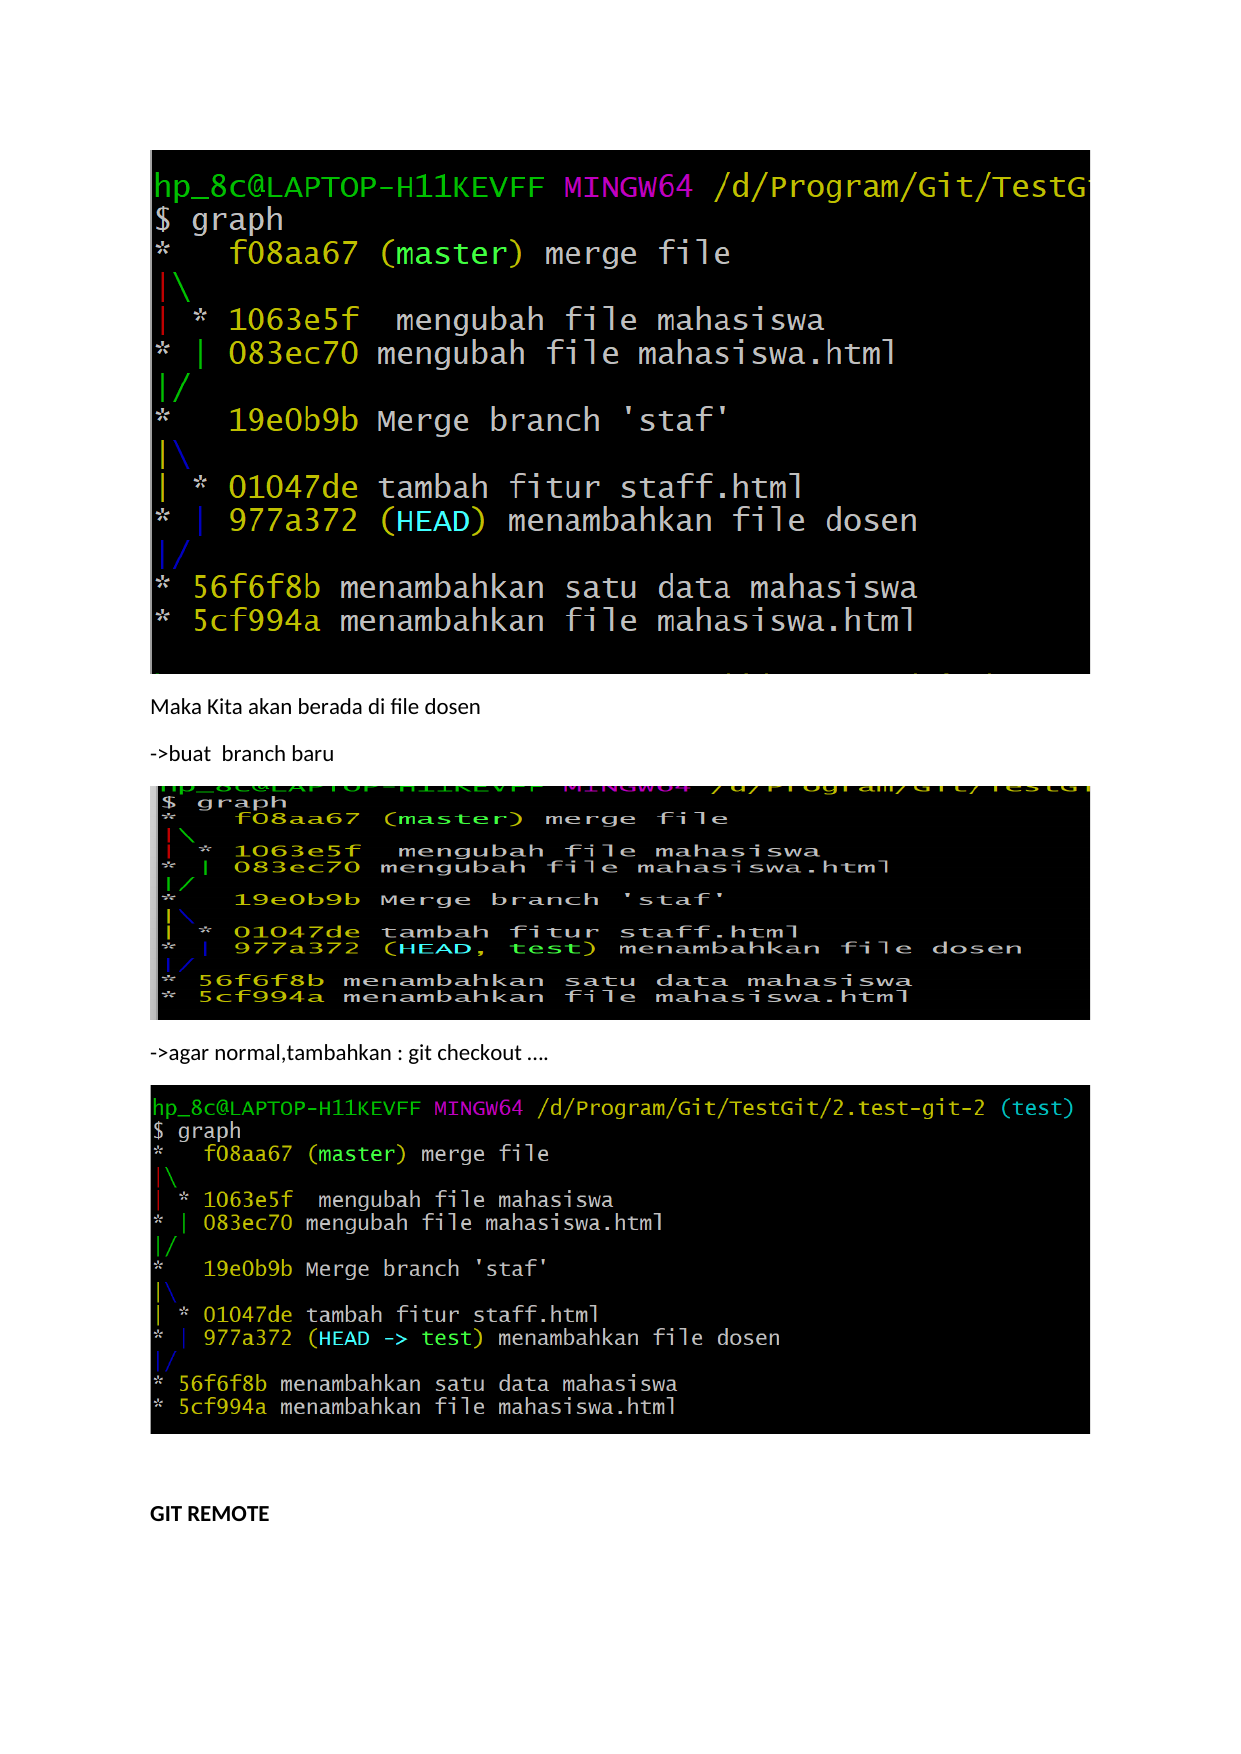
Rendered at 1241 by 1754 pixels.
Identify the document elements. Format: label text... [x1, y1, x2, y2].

text ->buat branch baru [150, 739, 1090, 767]
text GIT REMOTE [150, 1499, 1090, 1527]
picture [150, 150, 1091, 674]
picture [150, 1085, 1091, 1434]
text Maka Kita akan berada di file dosen [150, 692, 1090, 720]
picture [150, 786, 1091, 1020]
text ->agar normal,tambahkan : git checkout …. [150, 1038, 1090, 1066]
